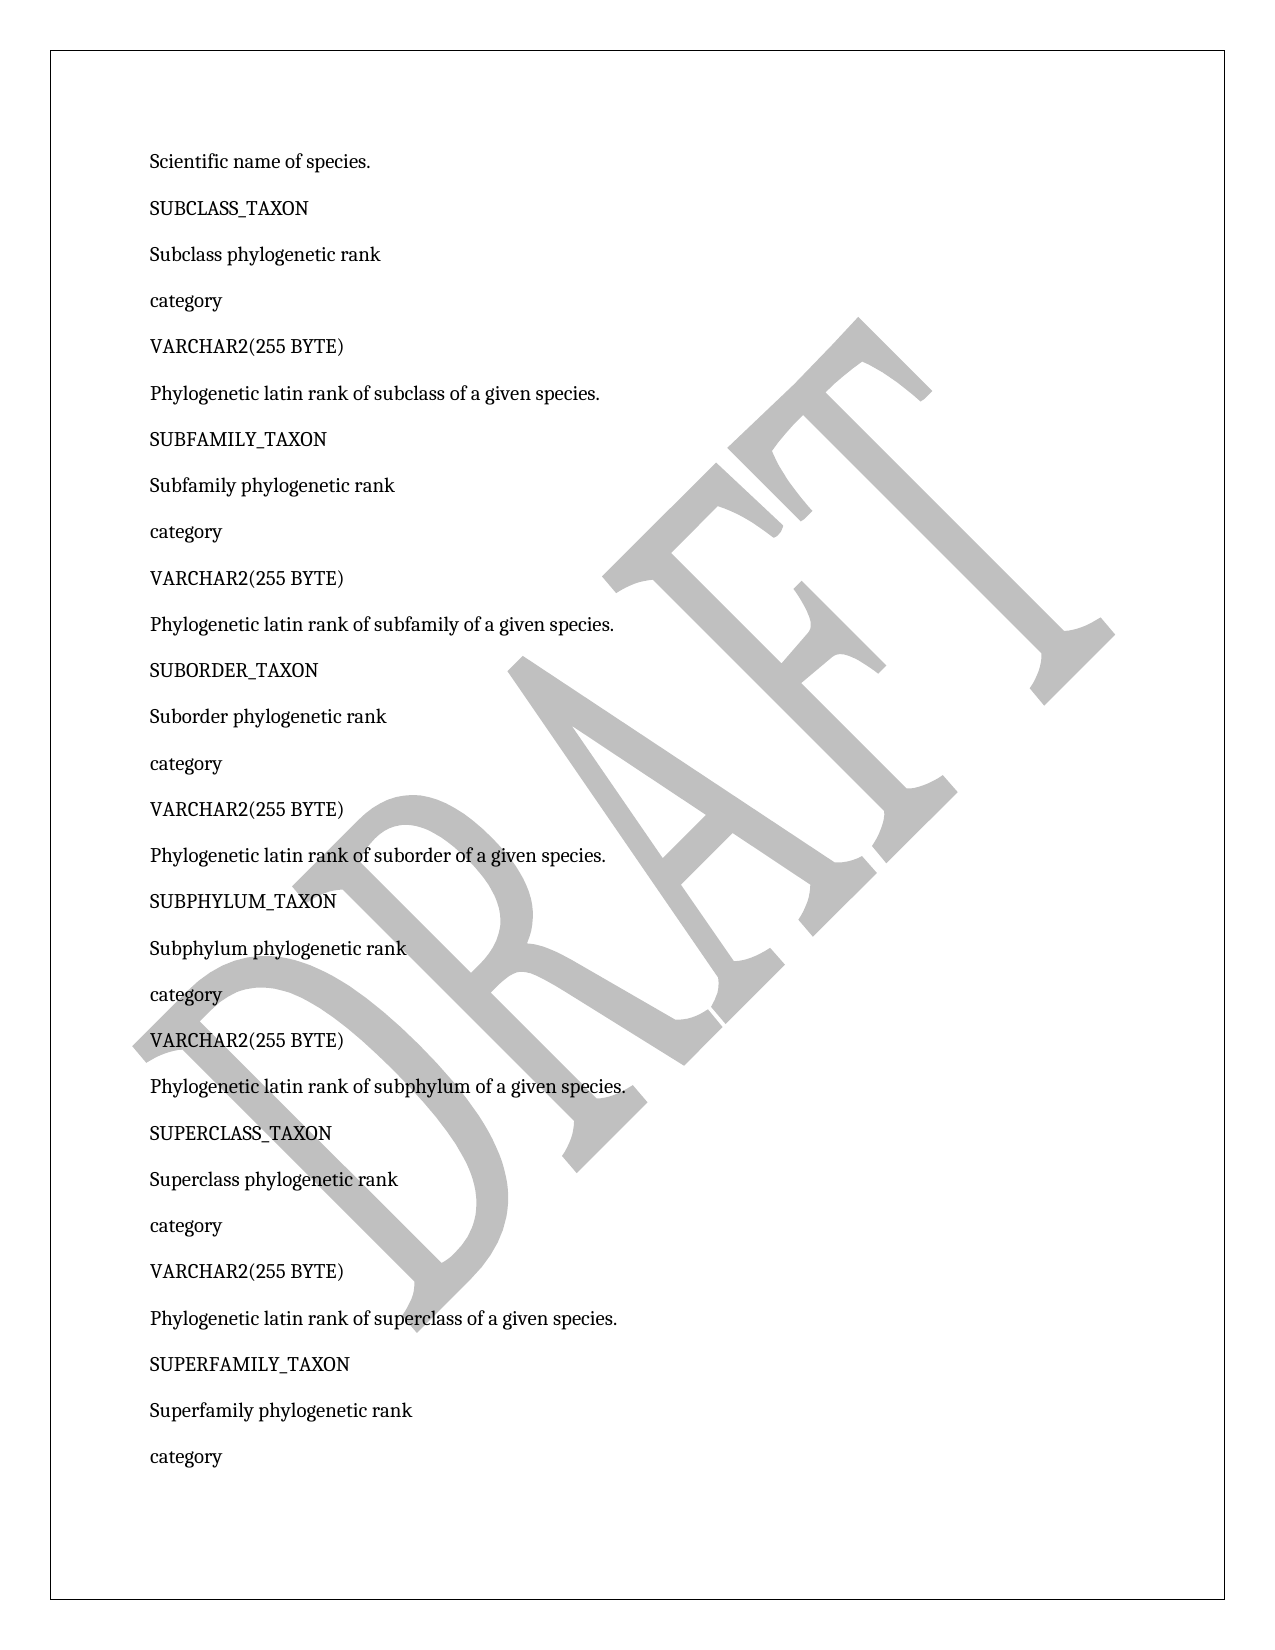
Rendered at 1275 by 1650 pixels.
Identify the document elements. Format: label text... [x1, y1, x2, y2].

text category [150, 751, 1125, 775]
text Scientific name of species. [150, 150, 1125, 174]
text VARCHAR2(255 BYTE) [150, 566, 1125, 590]
text category [150, 520, 1125, 544]
text Superclass phylogenetic rank [150, 1167, 1125, 1191]
text Suborder phylogenetic rank [150, 705, 1125, 729]
text VARCHAR2(255 BYTE) [150, 1260, 1125, 1284]
text SUBPHYLUM_TAXON [150, 890, 1125, 914]
text Phylogenetic latin rank of superclass of a given species. [150, 1306, 1125, 1330]
text category [150, 1214, 1125, 1238]
text SUBORDER_TAXON [150, 659, 1125, 683]
text SUPERFAMILY_TAXON [150, 1352, 1125, 1376]
text category [150, 289, 1125, 313]
text Subphylum phylogenetic rank [150, 936, 1125, 960]
text Phylogenetic latin rank of subclass of a given species. [150, 381, 1125, 405]
text Subclass phylogenetic rank [150, 242, 1125, 266]
text Superfamily phylogenetic rank [150, 1399, 1125, 1423]
text Phylogenetic latin rank of subfamily of a given species. [150, 612, 1125, 636]
text category [150, 1445, 1125, 1469]
text VARCHAR2(255 BYTE) [150, 1029, 1125, 1053]
text Phylogenetic latin rank of suborder of a given species. [150, 844, 1125, 868]
text SUPERCLASS_TAXON [150, 1121, 1125, 1145]
text Phylogenetic latin rank of subphylum of a given species. [150, 1075, 1125, 1099]
text VARCHAR2(255 BYTE) [150, 797, 1125, 821]
text SUBFAMILY_TAXON [150, 427, 1125, 451]
text VARCHAR2(255 BYTE) [150, 335, 1125, 359]
text SUBCLASS_TAXON [150, 196, 1125, 220]
text category [150, 982, 1125, 1006]
text Subfamily phylogenetic rank [150, 474, 1125, 498]
